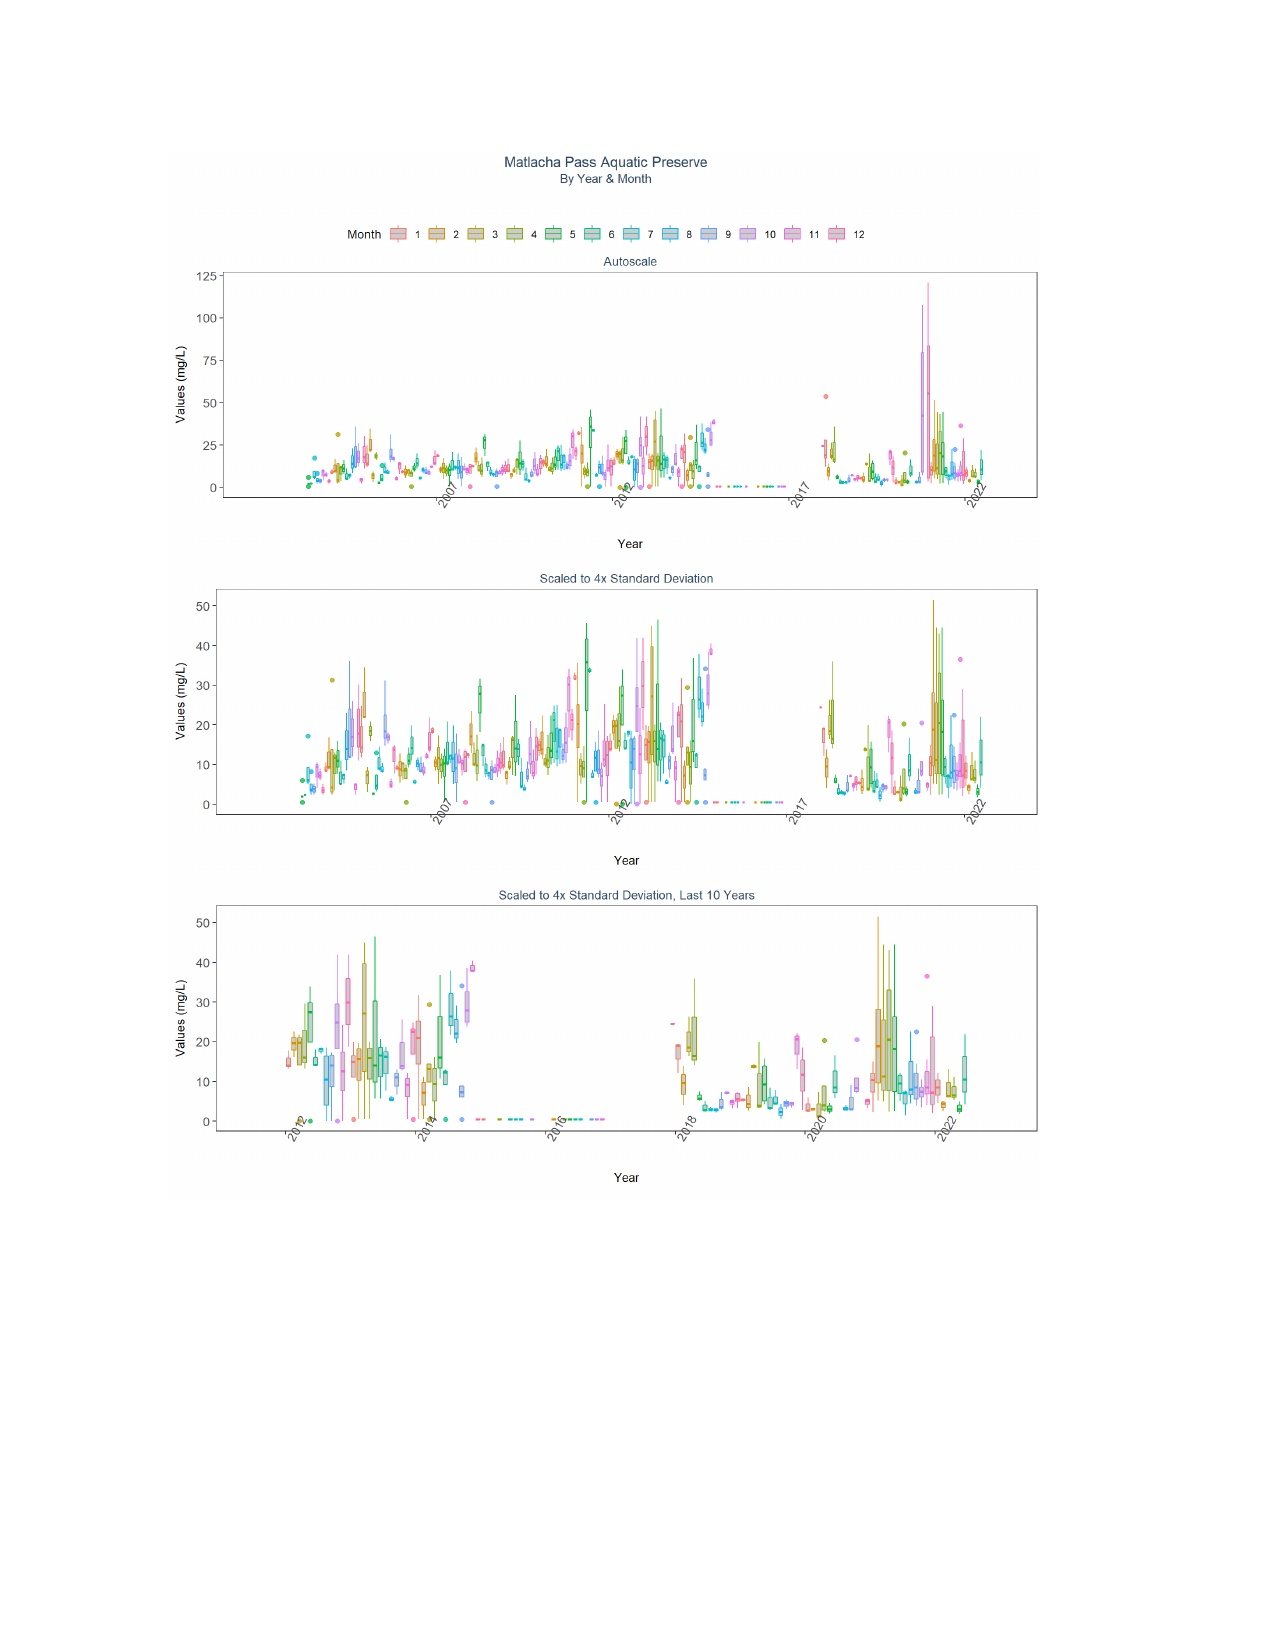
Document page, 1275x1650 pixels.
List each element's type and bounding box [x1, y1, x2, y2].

picture [168, 150, 1044, 1200]
